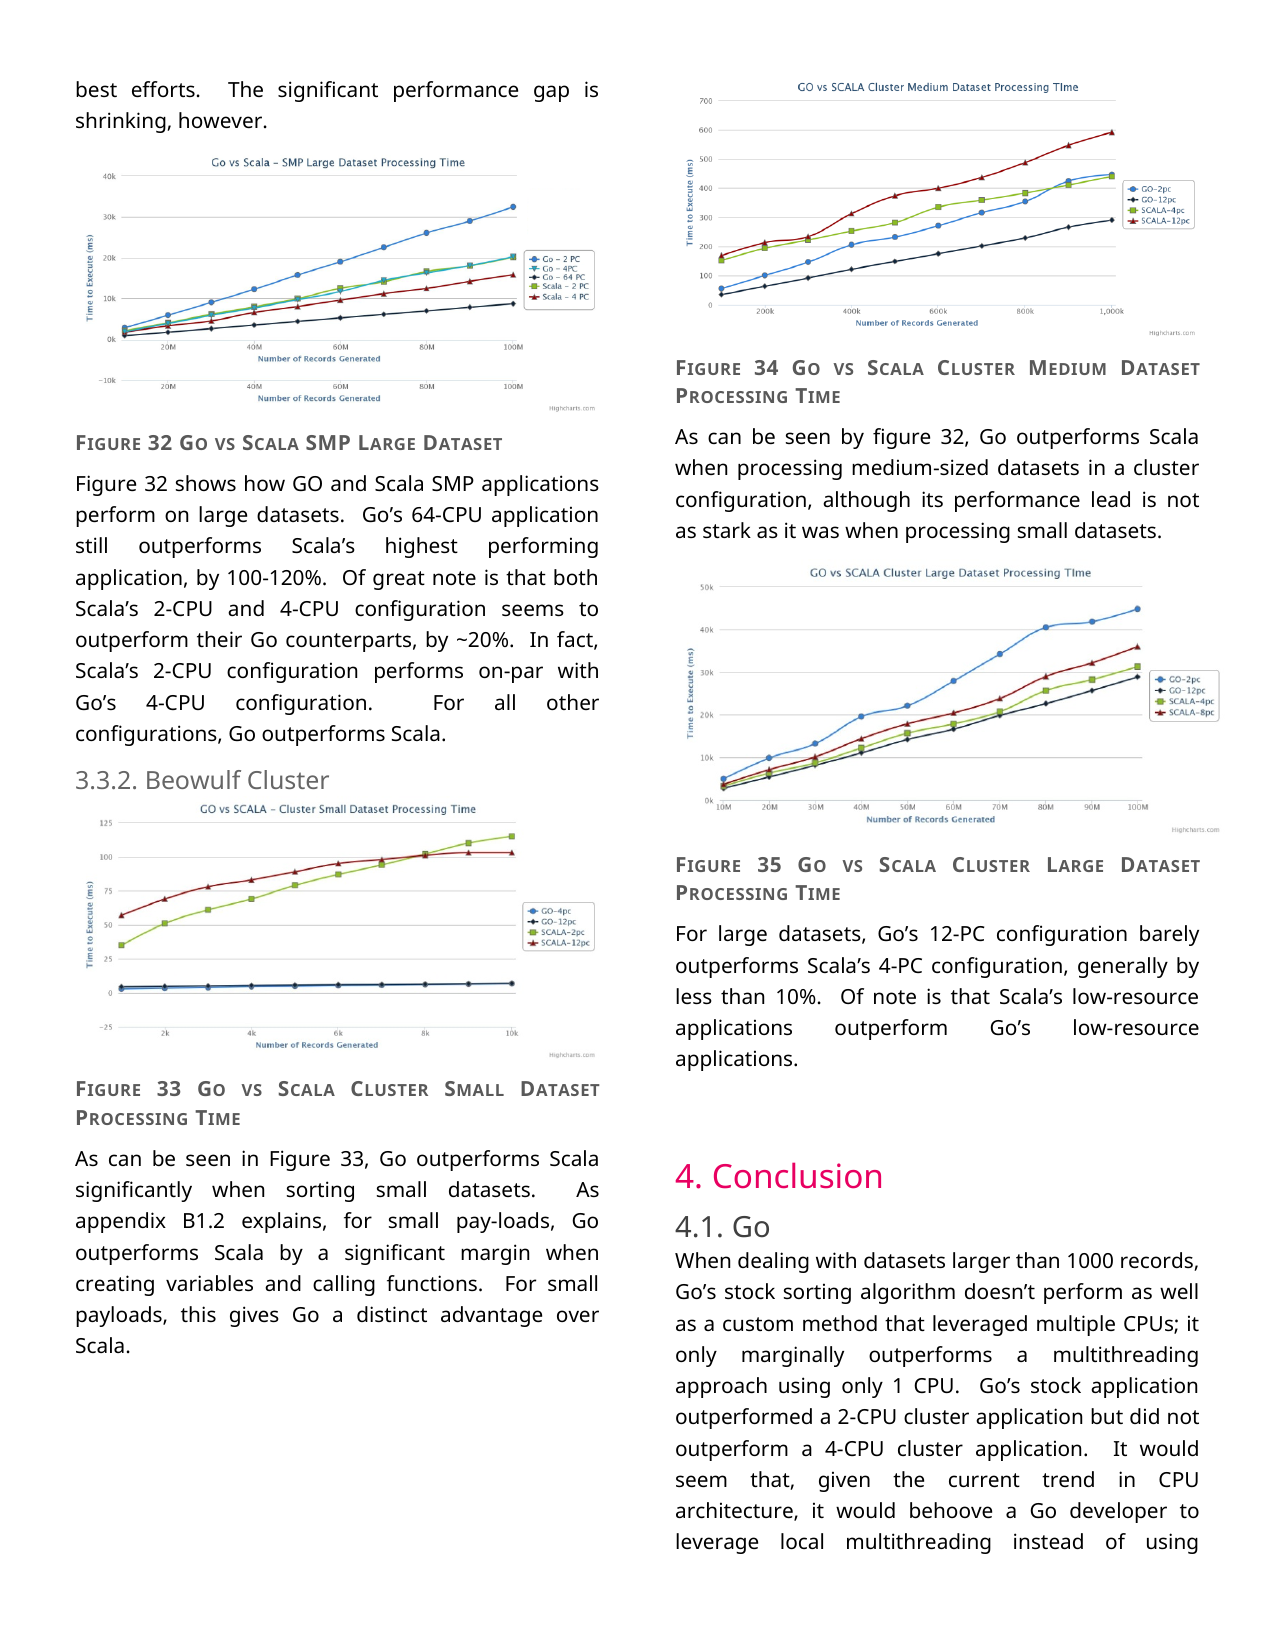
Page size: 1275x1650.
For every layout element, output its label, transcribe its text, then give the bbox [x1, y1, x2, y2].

picture [675, 75, 1200, 338]
subtitle Beowulf Cluster [75, 763, 600, 796]
text As can be seen by figure 32, Go outperforms Scala when processing medium-sized datasets in a cluster configuration, although its performance lead is not as stark as it was when processing small datasets. [675, 422, 1200, 544]
text For large datasets, Go’s 12-PC configuration barely outperforms Scala’s 4-PC configuration, generally by less than 10%. Of note is that Scala’s low-resource applications outperform Go’s low-resource applications. [675, 919, 1200, 1073]
text As can be seen in Figure 33, Go outperforms Scala significantly when sorting small datasets. As appendix B1.2 explains, for small pay-loads, Go outperforms Scala by a significant margin when creating variables and calling functions. For small payloads, this gives Go a distinct advantage over Scala. [75, 1144, 600, 1360]
subtitle Conclusion [675, 1153, 1200, 1198]
picture [75, 796, 600, 1060]
picture [675, 559, 1225, 835]
text Figure 32 shows how GO and Scala SMP applications perform on large datasets. Go’s 64-CPU application still outperforms Scala’s highest performing application, by 100-120%. Of great note is that both Scala’s 2-CPU and 4-CPU configuration seems to outperform their Go counterparts, by ~20%. In fact, Scala’s 2-CPU configuration performs on-par with Go’s 4-CPU configuration. For all other configurations, Go outperforms Scala. [75, 469, 600, 747]
picture [75, 150, 600, 413]
subtitle Go [675, 1207, 1200, 1246]
